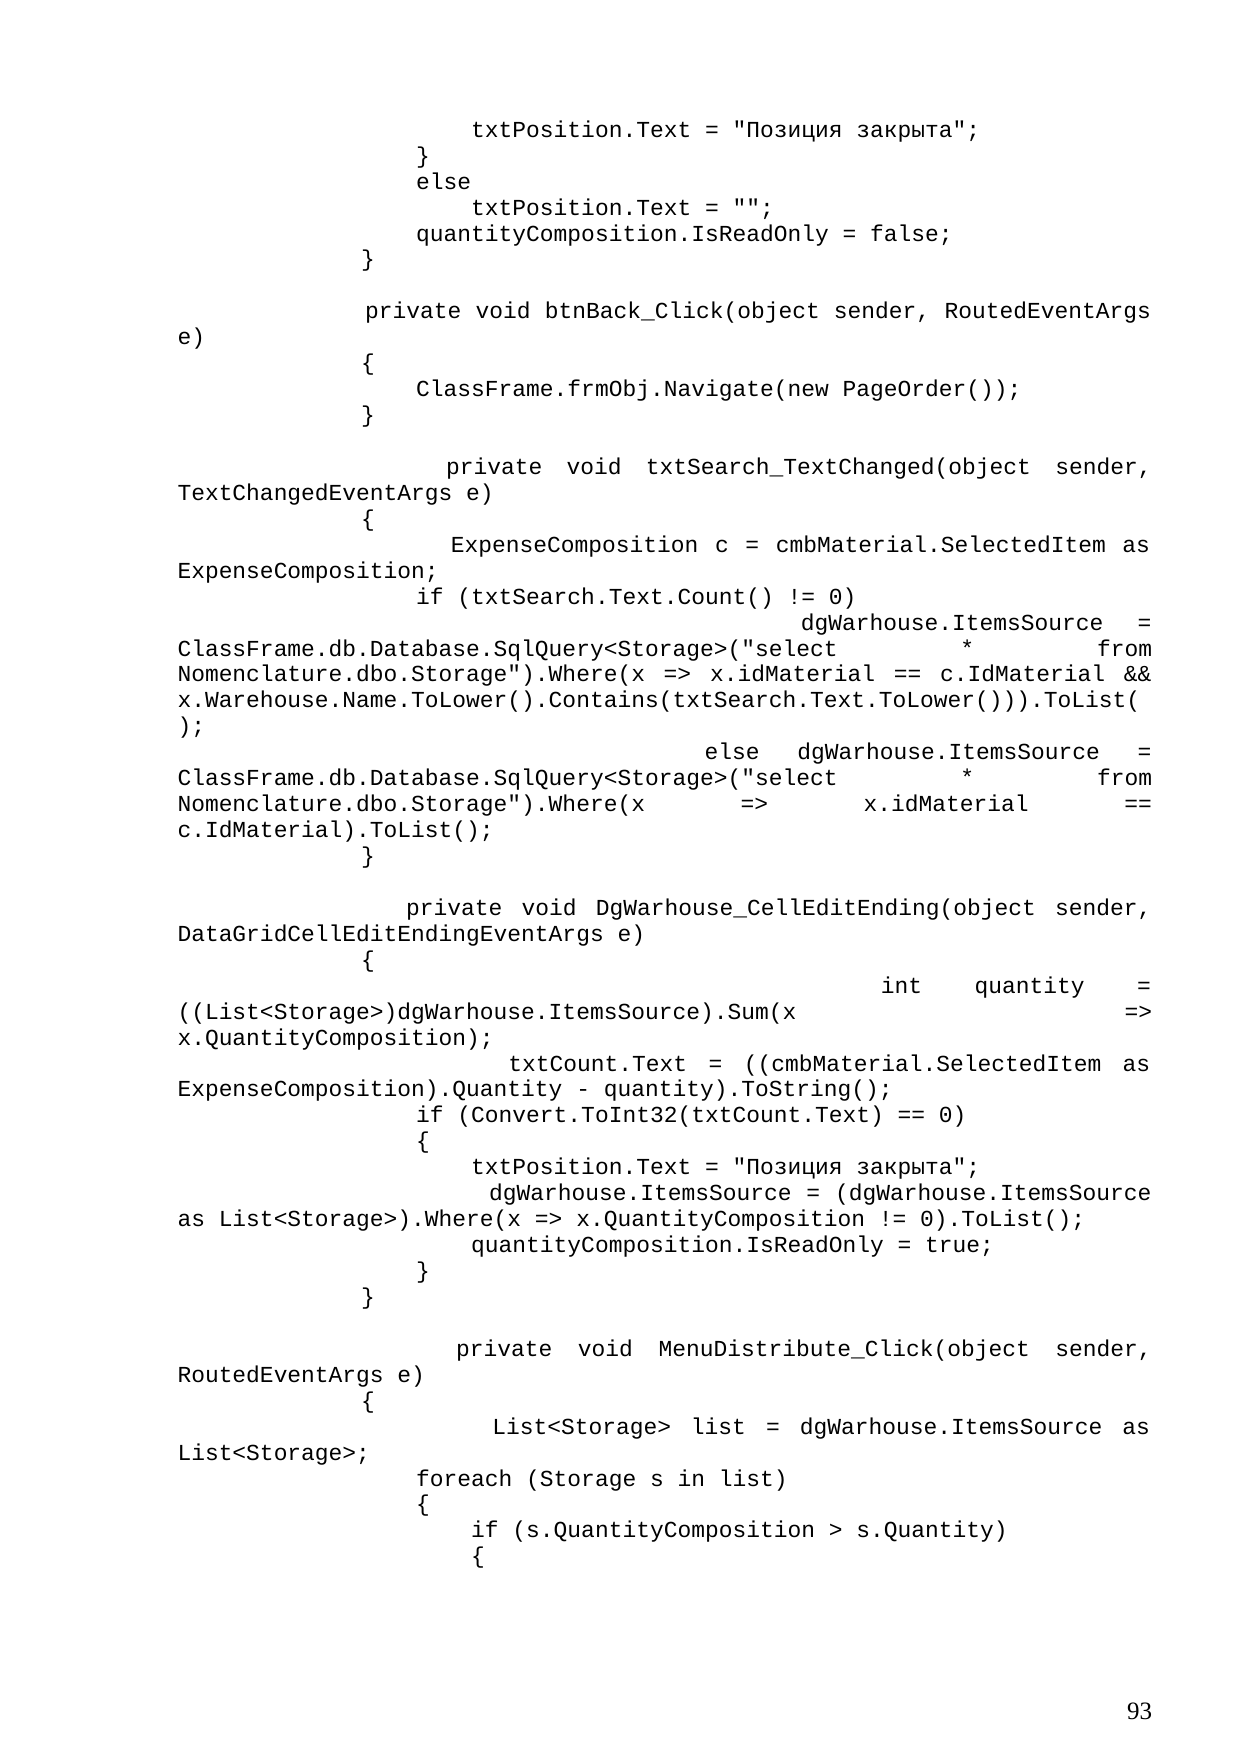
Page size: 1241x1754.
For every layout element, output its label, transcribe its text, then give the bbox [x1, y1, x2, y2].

text quantityComposition.IsReadOnly = false; [177, 222, 1152, 248]
text txtPosition.Text = "Позиция закрыта"; [177, 1156, 1152, 1182]
text private void btnBack_Click(object sender, RoutedEventArgs e) [177, 300, 1152, 352]
text } [177, 844, 1152, 870]
text ExpenseComposition c = cmbMaterial.SelectedItem as ExpenseComposition; [177, 533, 1152, 585]
text { [177, 507, 1152, 533]
text txtPosition.Text = ""; [177, 196, 1152, 222]
text if (s.QuantityComposition > s.Quantity) [177, 1519, 1152, 1545]
text { [177, 1389, 1152, 1415]
text else dgWarhouse.ItemsSource = ClassFrame.db.Database.SqlQuery<Storage>("select * from Nomenclature.dbo.Storage").Where(x => x.idMaterial == c.IdMaterial).ToList(); [177, 741, 1152, 844]
text dgWarhouse.ItemsSource = ClassFrame.db.Database.SqlQuery<Storage>("select * from Nomenclature.dbo.Storage").Where(x => x.idMaterial == c.IdMaterial && x.Warehouse.Name.ToLower().Contains(txtSearch.Text.ToLower())).ToList(); [177, 611, 1152, 741]
text if (Convert.ToInt32(txtCount.Text) == 0) [177, 1104, 1152, 1130]
text ClassFrame.frmObj.Navigate(new PageOrder()); [177, 377, 1152, 403]
text private void DgWarhouse_CellEditEnding(object sender, DataGridCellEditEndingEventArgs e) [177, 896, 1152, 948]
text } [177, 1285, 1152, 1311]
text } [177, 403, 1152, 429]
text int quantity = ((List<Storage>)dgWarhouse.ItemsSource).Sum(x => x.QuantityComposition); [177, 974, 1152, 1052]
text { [177, 1545, 1152, 1571]
text { [177, 1493, 1152, 1519]
text } [177, 144, 1152, 170]
text private void MenuDistribute_Click(object sender, RoutedEventArgs e) [177, 1337, 1152, 1389]
text foreach (Storage s in list) [177, 1467, 1152, 1493]
text else [177, 170, 1152, 196]
text } [177, 1259, 1152, 1285]
text { [177, 948, 1152, 974]
text txtCount.Text = ((cmbMaterial.SelectedItem as ExpenseComposition).Quantity - quantity).ToString(); [177, 1052, 1152, 1104]
text private void txtSearch_TextChanged(object sender, TextChangedEventArgs e) [177, 455, 1152, 507]
text } [177, 248, 1152, 274]
text { [177, 352, 1152, 377]
text { [177, 1130, 1152, 1156]
text quantityComposition.IsReadOnly = true; [177, 1233, 1152, 1259]
text List<Storage> list = dgWarhouse.ItemsSource as List<Storage>; [177, 1415, 1152, 1467]
text if (txtSearch.Text.Count() != 0) [177, 585, 1152, 611]
text txtPosition.Text = "Позиция закрыта"; [177, 118, 1152, 144]
text dgWarhouse.ItemsSource = (dgWarhouse.ItemsSource as List<Storage>).Where(x => x.QuantityComposition != 0).ToList(); [177, 1182, 1152, 1233]
